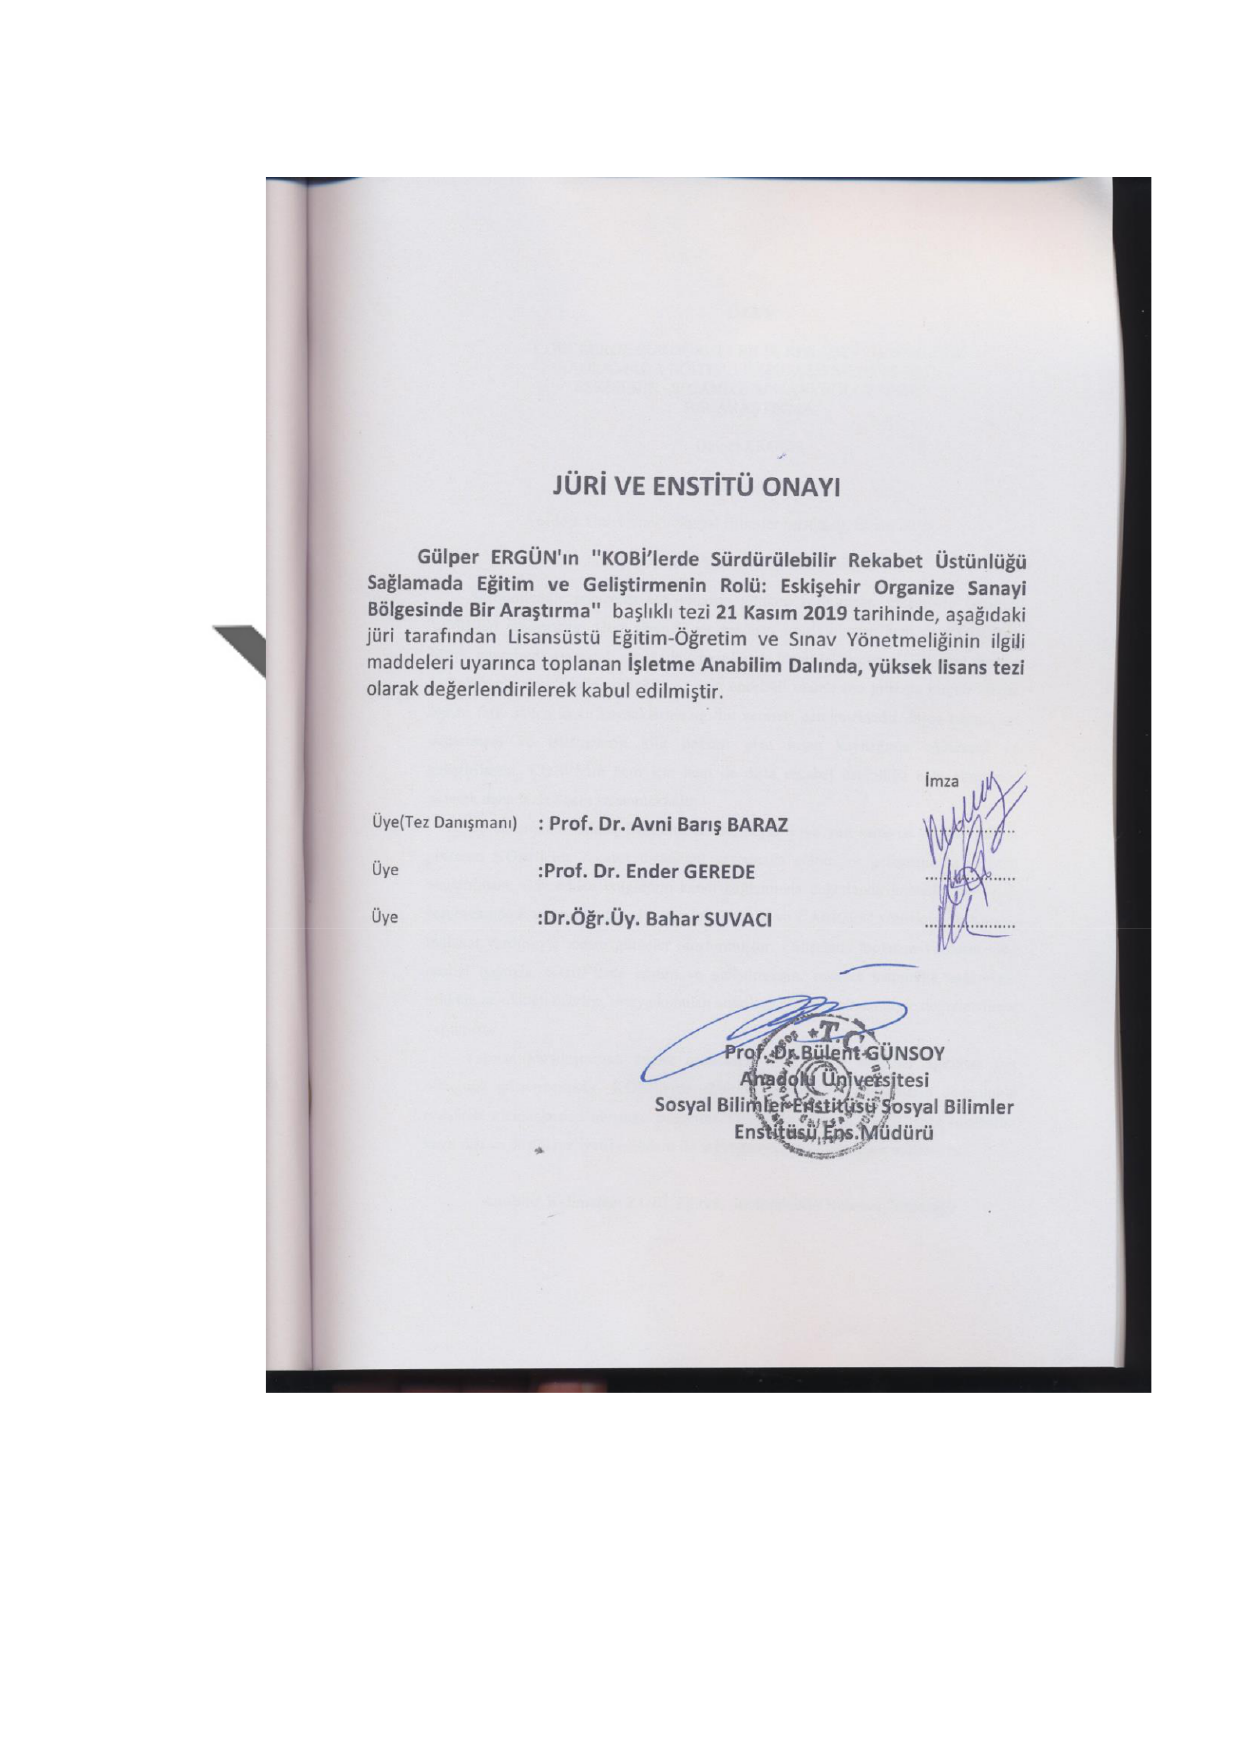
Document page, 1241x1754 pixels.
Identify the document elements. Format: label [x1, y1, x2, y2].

picture [208, 177, 1152, 1393]
